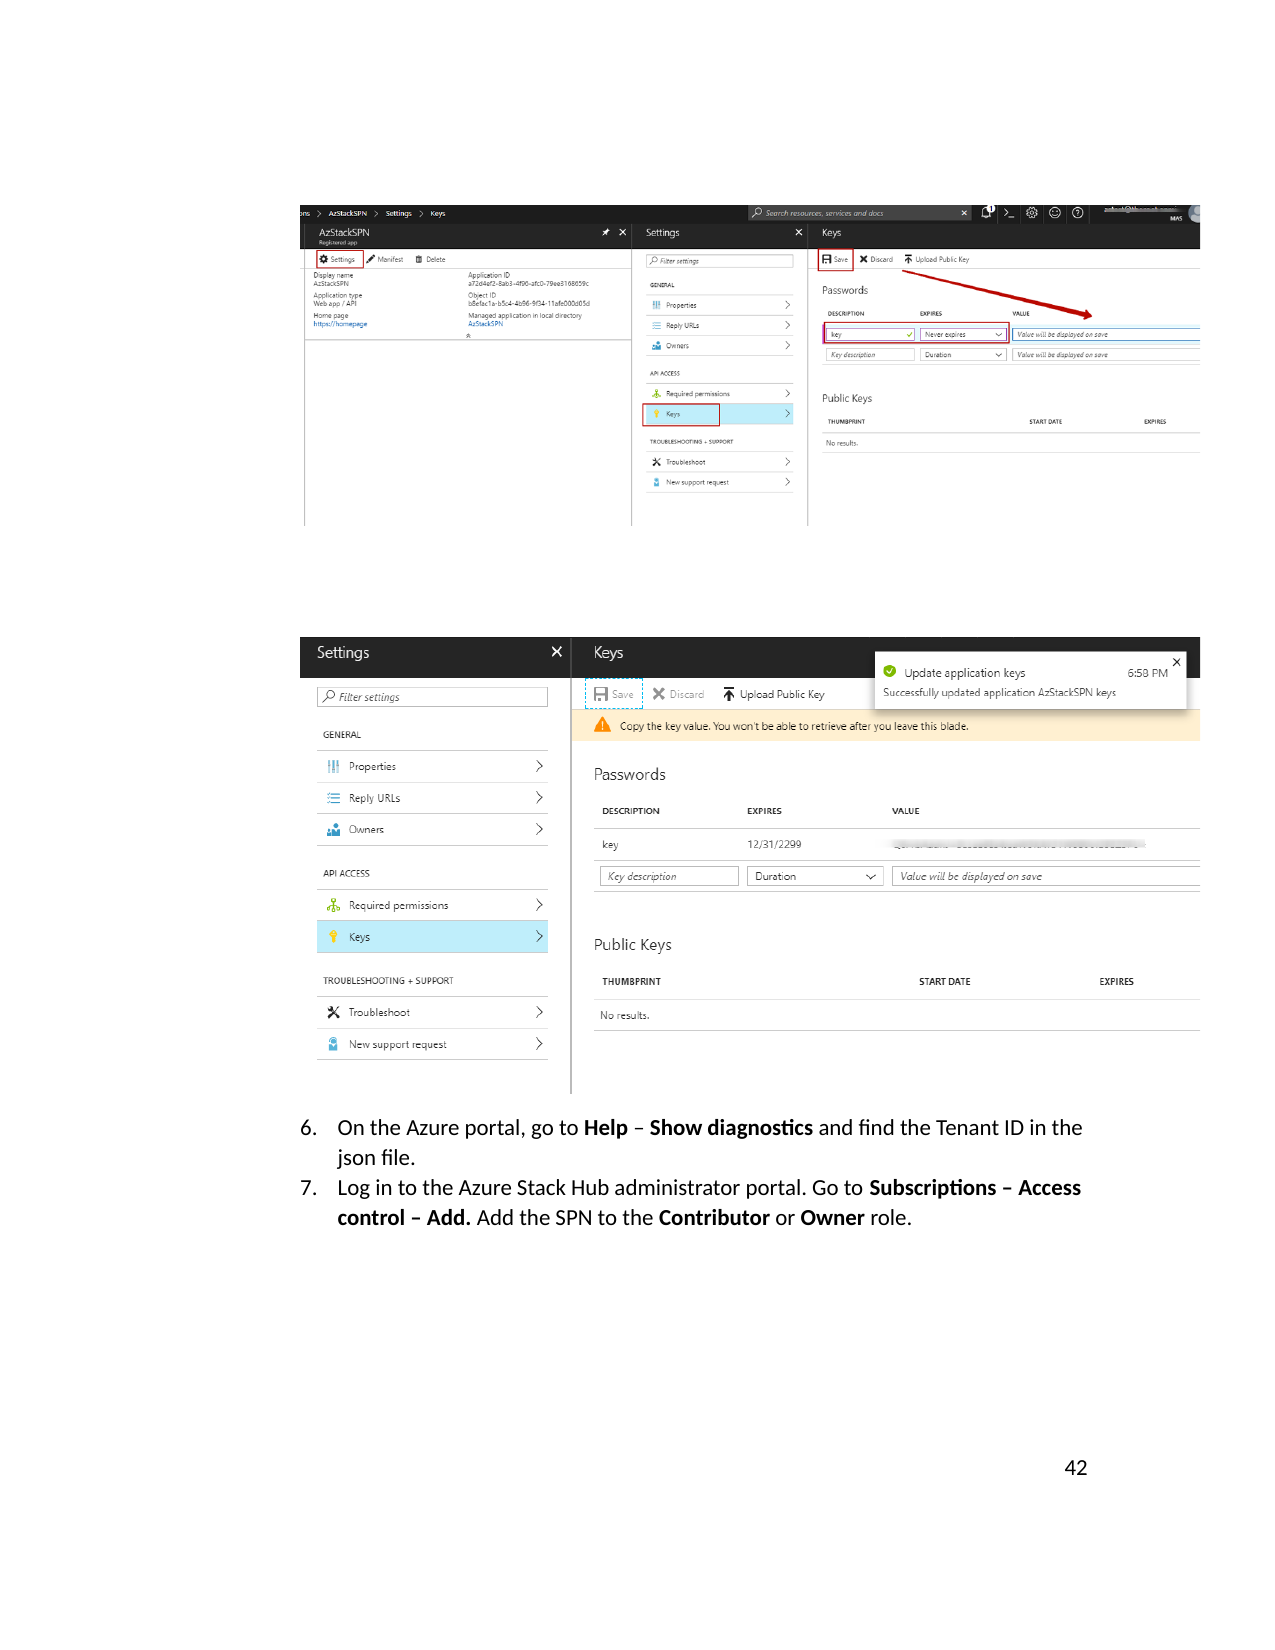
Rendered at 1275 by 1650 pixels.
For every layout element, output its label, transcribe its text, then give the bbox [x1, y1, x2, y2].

picture [300, 205, 1200, 526]
list On the Azure portal, go to Help – Show diagnostics and find the Tenant ID in the json file. [300, 1113, 1087, 1171]
picture [300, 637, 1200, 1094]
list Log in to the Azure Stack Hub administrator portal. Go to Subscriptions – Access control – Add. Add the SPN to the Contributor or Owner role. [300, 1173, 1087, 1231]
